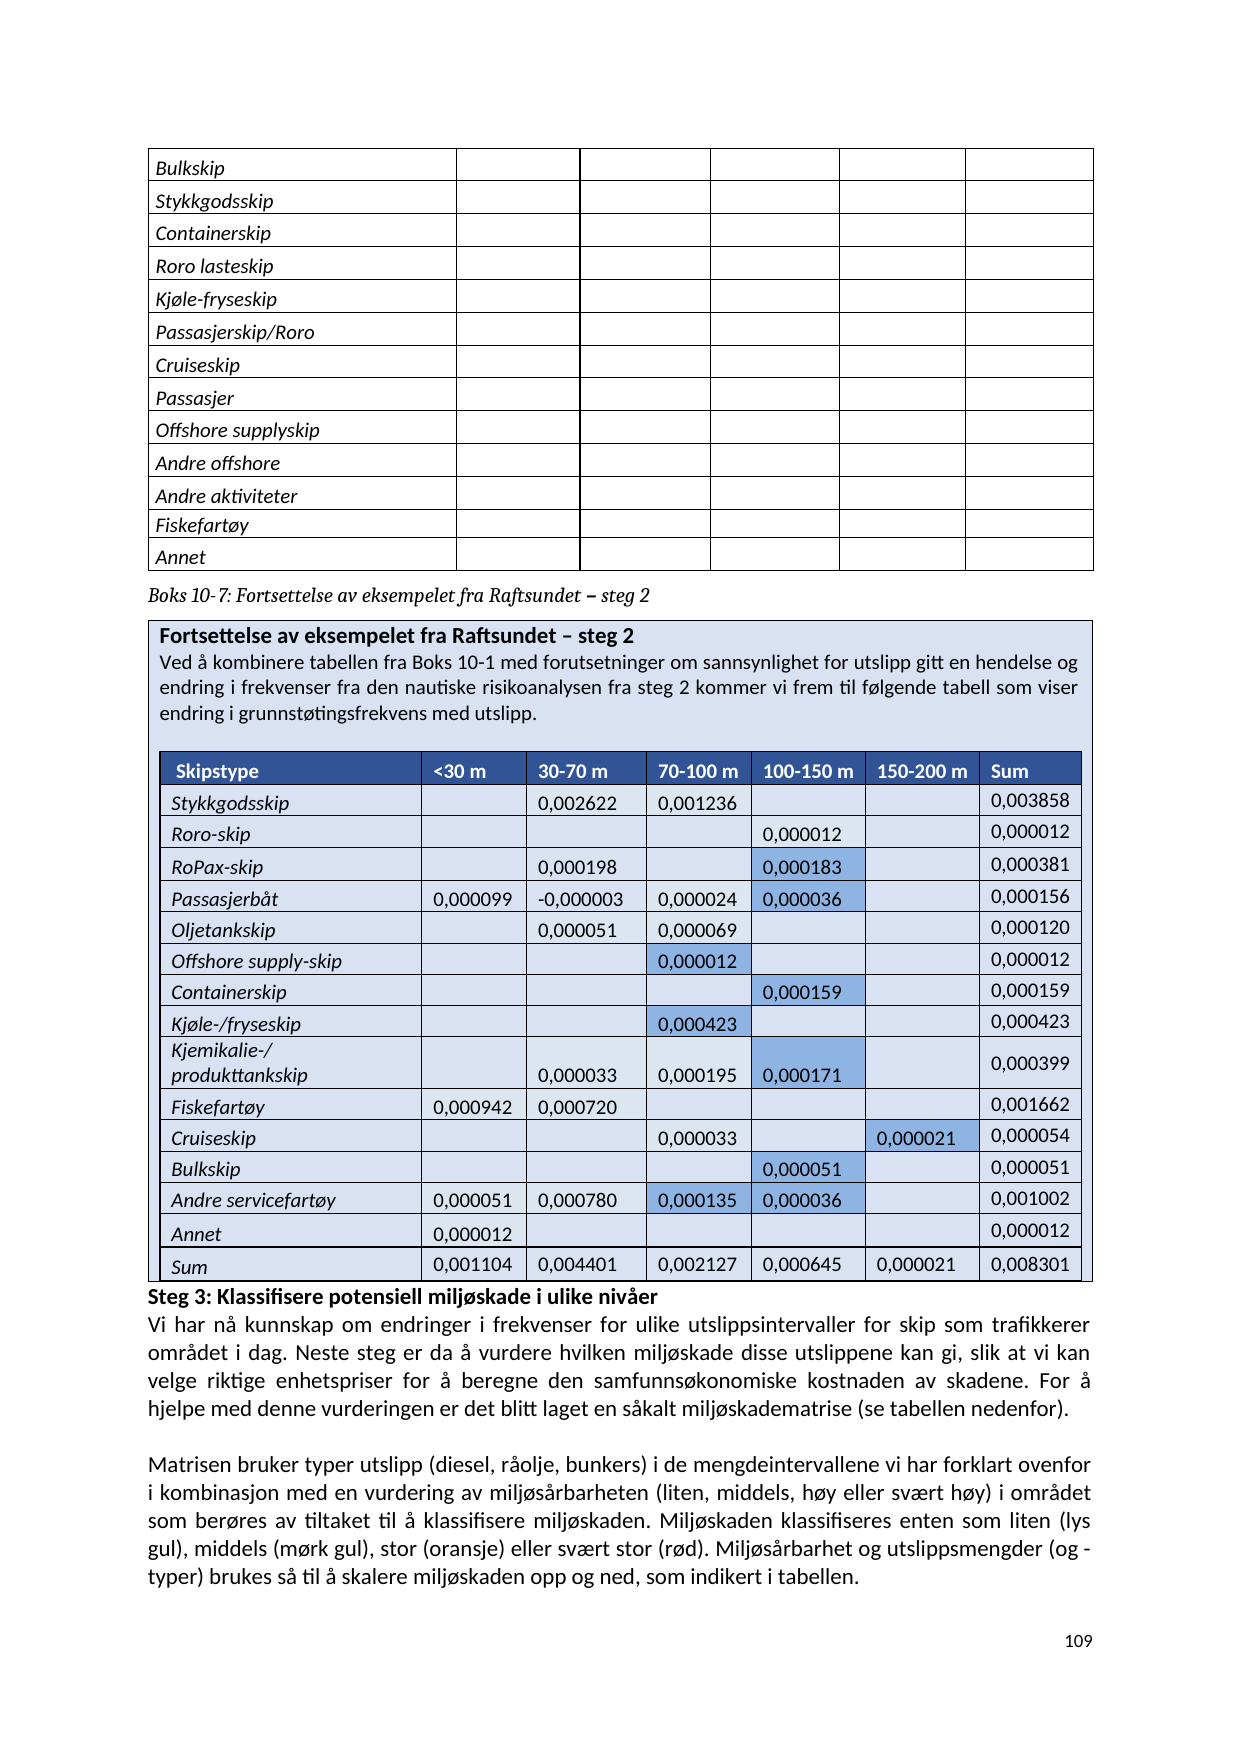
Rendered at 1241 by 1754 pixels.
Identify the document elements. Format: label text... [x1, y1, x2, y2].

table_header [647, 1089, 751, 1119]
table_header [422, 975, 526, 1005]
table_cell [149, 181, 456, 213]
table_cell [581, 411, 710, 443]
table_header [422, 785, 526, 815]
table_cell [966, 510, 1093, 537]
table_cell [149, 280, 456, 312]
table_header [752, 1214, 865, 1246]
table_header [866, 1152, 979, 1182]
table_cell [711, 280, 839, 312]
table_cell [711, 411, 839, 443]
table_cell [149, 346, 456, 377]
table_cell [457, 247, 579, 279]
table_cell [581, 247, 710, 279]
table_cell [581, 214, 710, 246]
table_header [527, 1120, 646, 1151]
text Steg 3: Klassifisere potensiell miljøskade i ulike nivåer [148, 1282, 1093, 1310]
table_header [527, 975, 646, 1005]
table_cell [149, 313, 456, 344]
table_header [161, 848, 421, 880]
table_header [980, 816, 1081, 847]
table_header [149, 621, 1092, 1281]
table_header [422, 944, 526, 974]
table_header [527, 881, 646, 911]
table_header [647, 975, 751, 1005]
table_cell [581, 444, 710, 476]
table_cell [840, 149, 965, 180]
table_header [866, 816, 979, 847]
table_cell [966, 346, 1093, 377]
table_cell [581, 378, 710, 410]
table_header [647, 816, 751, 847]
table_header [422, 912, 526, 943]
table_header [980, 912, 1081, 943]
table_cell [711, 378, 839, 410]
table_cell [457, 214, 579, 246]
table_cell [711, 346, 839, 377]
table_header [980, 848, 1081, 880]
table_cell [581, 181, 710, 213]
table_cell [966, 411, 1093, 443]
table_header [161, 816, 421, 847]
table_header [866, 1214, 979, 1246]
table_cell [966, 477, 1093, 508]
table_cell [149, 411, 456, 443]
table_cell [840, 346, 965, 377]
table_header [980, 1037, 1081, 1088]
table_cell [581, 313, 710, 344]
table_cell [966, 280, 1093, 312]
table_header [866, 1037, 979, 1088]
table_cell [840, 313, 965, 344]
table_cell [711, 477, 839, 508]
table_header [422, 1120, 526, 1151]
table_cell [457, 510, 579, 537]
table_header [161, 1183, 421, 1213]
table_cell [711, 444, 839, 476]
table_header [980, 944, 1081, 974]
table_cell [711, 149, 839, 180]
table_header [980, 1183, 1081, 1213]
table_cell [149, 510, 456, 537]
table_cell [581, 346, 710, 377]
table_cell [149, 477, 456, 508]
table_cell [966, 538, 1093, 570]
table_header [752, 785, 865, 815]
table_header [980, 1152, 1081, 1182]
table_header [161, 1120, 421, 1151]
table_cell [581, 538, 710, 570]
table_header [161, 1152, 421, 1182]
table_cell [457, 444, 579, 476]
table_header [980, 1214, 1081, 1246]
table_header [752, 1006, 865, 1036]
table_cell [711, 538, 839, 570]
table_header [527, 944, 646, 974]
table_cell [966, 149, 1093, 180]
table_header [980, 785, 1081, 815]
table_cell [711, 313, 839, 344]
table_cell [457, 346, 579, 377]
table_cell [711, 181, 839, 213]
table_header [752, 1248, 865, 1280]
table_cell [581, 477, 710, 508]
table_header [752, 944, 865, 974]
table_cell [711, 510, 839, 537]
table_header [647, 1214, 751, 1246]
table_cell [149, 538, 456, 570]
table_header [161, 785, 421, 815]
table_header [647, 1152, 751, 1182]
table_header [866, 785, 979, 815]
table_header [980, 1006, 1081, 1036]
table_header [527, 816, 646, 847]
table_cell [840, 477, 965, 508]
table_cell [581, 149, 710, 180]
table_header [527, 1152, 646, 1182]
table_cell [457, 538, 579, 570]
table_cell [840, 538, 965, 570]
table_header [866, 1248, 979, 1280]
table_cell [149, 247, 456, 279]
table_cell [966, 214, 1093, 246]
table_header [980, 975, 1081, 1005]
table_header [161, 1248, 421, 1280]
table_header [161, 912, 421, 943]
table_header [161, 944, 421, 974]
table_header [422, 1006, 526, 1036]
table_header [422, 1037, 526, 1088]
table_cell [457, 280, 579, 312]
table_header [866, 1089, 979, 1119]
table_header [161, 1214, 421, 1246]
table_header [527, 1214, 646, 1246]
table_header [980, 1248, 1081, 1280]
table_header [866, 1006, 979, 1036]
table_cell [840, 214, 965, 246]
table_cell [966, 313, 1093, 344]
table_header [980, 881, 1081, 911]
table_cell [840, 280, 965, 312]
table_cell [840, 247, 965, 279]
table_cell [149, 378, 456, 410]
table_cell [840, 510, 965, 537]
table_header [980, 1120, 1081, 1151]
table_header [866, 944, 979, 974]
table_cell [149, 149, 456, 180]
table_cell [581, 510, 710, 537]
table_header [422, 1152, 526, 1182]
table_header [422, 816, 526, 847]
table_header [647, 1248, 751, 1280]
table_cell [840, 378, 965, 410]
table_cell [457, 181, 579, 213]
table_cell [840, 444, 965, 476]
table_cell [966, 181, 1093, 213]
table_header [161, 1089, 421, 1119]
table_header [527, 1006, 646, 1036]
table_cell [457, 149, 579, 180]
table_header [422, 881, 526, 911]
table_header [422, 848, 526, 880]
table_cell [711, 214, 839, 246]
text Matrisen bruker typer utslipp (diesel, råolje, bunkers) i de mengdeintervallene vi har forklart ovenfor i kombinasjon med en vurdering av miljøsårbarheten (liten, middels, høy eller svært høy) i området som berøres av tiltaket til å klassifisere miljøskaden. Miljøskaden klassifiseres enten som liten (lys gul), middels (mørk gul), stor (oransje) eller svært stor (rød). Miljøsårbarhet og utslippsmengder (og -typer) brukes så til å skalere miljøskaden opp og ned, som indikert i tabellen. [148, 1450, 1093, 1590]
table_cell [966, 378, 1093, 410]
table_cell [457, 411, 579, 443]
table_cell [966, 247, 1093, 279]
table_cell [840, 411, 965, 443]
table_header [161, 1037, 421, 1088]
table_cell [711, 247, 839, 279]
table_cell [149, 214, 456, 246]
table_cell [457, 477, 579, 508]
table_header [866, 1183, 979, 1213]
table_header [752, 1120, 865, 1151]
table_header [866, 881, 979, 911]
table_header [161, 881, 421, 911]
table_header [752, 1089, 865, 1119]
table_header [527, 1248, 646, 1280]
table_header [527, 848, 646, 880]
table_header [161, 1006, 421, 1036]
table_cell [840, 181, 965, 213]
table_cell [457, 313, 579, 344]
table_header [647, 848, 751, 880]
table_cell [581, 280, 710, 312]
text Vi har nå kunnskap om endringer i frekvenser for ulike utslippsintervaller for skip som trafikkerer området i dag. Neste steg er da å vurdere hvilken miljøskade disse utslippene kan gi, slik at vi kan velge riktige enhetspriser for å beregne den samfunnsøkonomiske kostnaden av skadene. For å hjelpe med denne vurderingen er det blitt laget en såkalt miljøskadematrise (se tabellen nedenfor). [148, 1310, 1093, 1422]
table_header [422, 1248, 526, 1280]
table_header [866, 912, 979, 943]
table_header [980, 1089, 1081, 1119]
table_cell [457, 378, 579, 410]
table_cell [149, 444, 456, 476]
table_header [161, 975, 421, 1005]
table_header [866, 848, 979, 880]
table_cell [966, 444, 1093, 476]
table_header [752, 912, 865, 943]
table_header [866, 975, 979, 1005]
